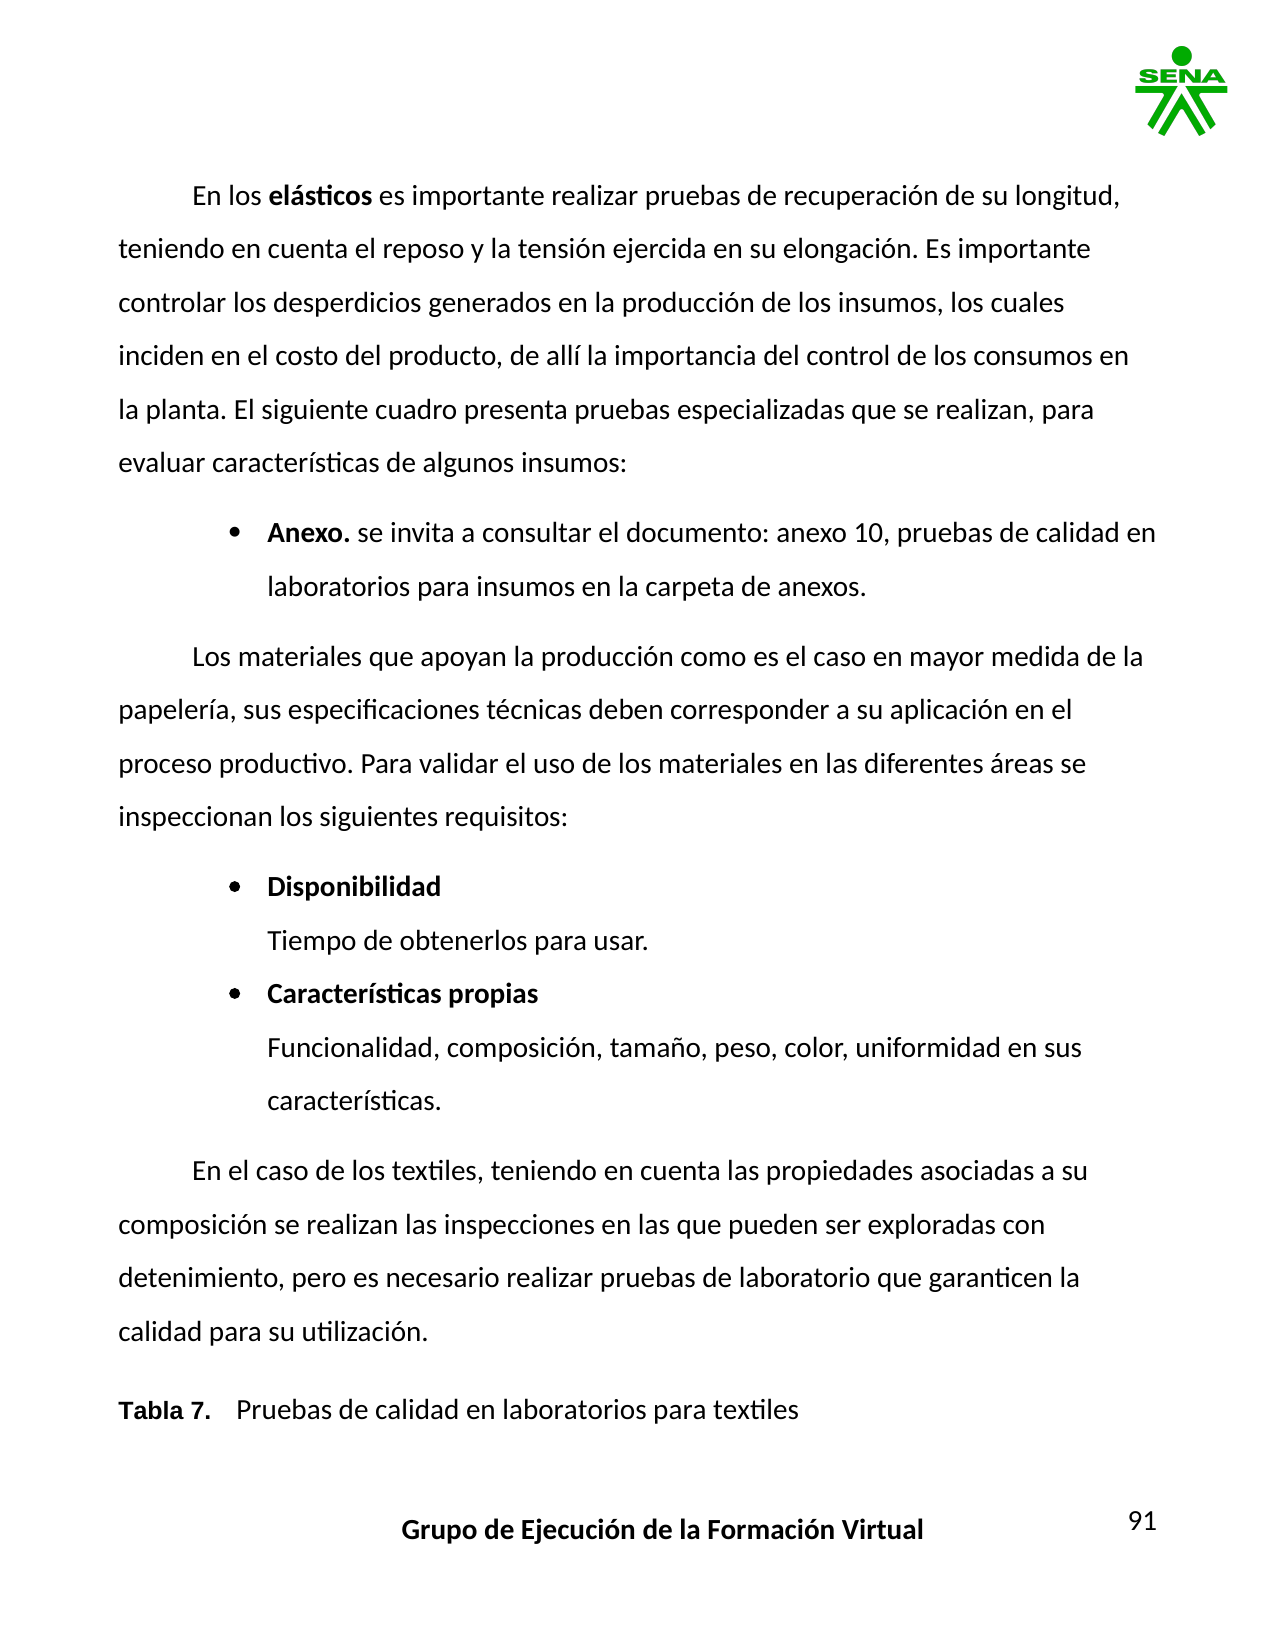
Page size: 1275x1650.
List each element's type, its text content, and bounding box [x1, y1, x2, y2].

list Anexo. se invita a consultar el documento: anexo 10, pruebas de calidad en laboratorios para insumos en la carpeta de anexos. [229, 514, 1157, 603]
list Características propias [229, 975, 1157, 1011]
picture [1135, 46, 1228, 136]
text Pruebas de calidad en laboratorios para textiles [118, 1391, 1157, 1427]
text En el caso de los textiles, teniendo en cuenta las propiedades asociadas a su composición se realizan las inspecciones en las que pueden ser exploradas con detenimiento, pero es necesario realizar pruebas de laboratorio que garanticen la calidad para su utilización. [118, 1152, 1157, 1348]
text En los elásticos es importante realizar pruebas de recuperación de su longitud, teniendo en cuenta el reposo y la tensión ejercida en su elongación. Es importante controlar los desperdicios generados en la producción de los insumos, los cuales inciden en el costo del producto, de allí la importancia del control de los consumos en la planta. El siguiente cuadro presenta pruebas especializadas que se realizan, para evaluar características de algunos insumos: [118, 177, 1157, 480]
list Disponibilidad [229, 868, 1157, 904]
list Funcionalidad, composición, tamaño, peso, color, uniformidad en sus características. [267, 1029, 1157, 1118]
list Tiempo de obtenerlos para usar. [267, 922, 1157, 957]
text Los materiales que apoyan la producción como es el caso en mayor medida de la papelería, sus especificaciones técnicas deben corresponder a su aplicación en el proceso productivo. Para validar el uso de los materiales en las diferentes áreas se inspeccionan los siguientes requisitos: [118, 638, 1157, 834]
